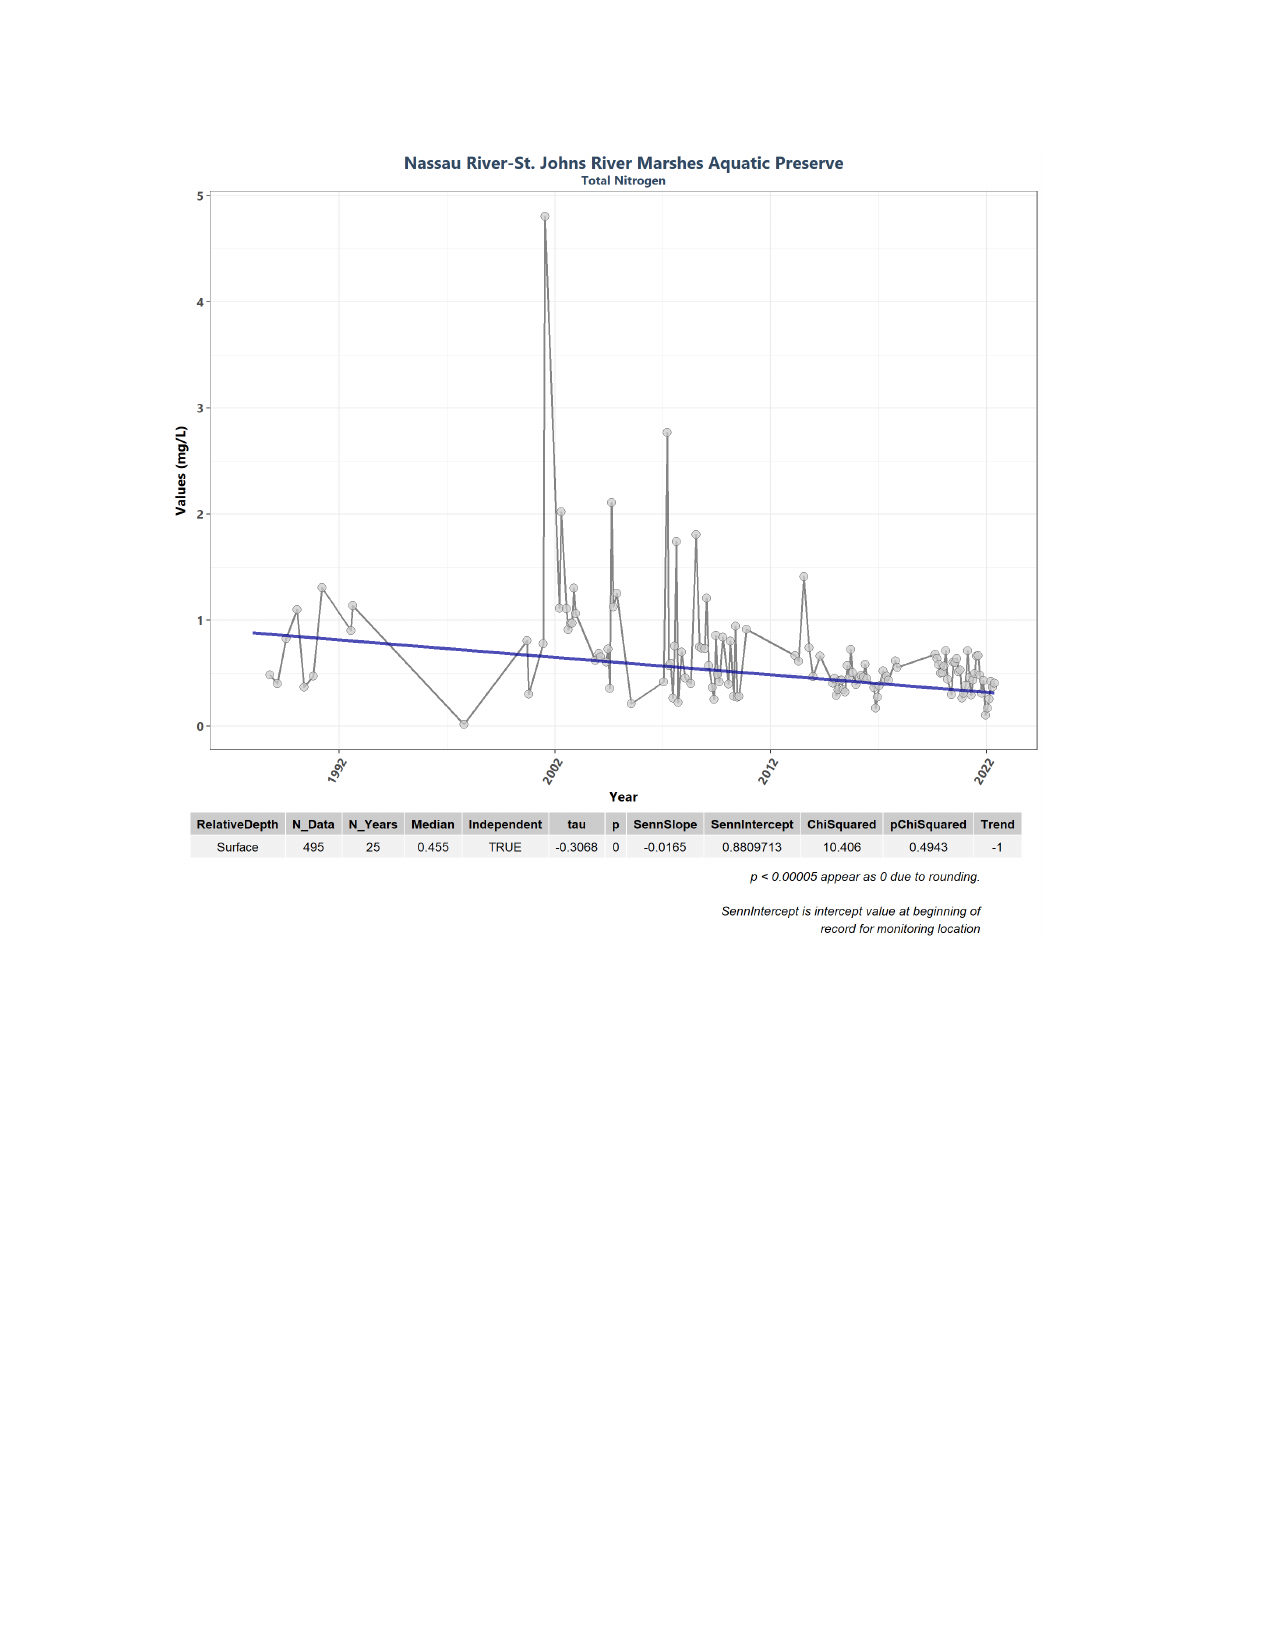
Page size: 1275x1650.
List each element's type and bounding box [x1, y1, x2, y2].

picture [168, 150, 1044, 938]
